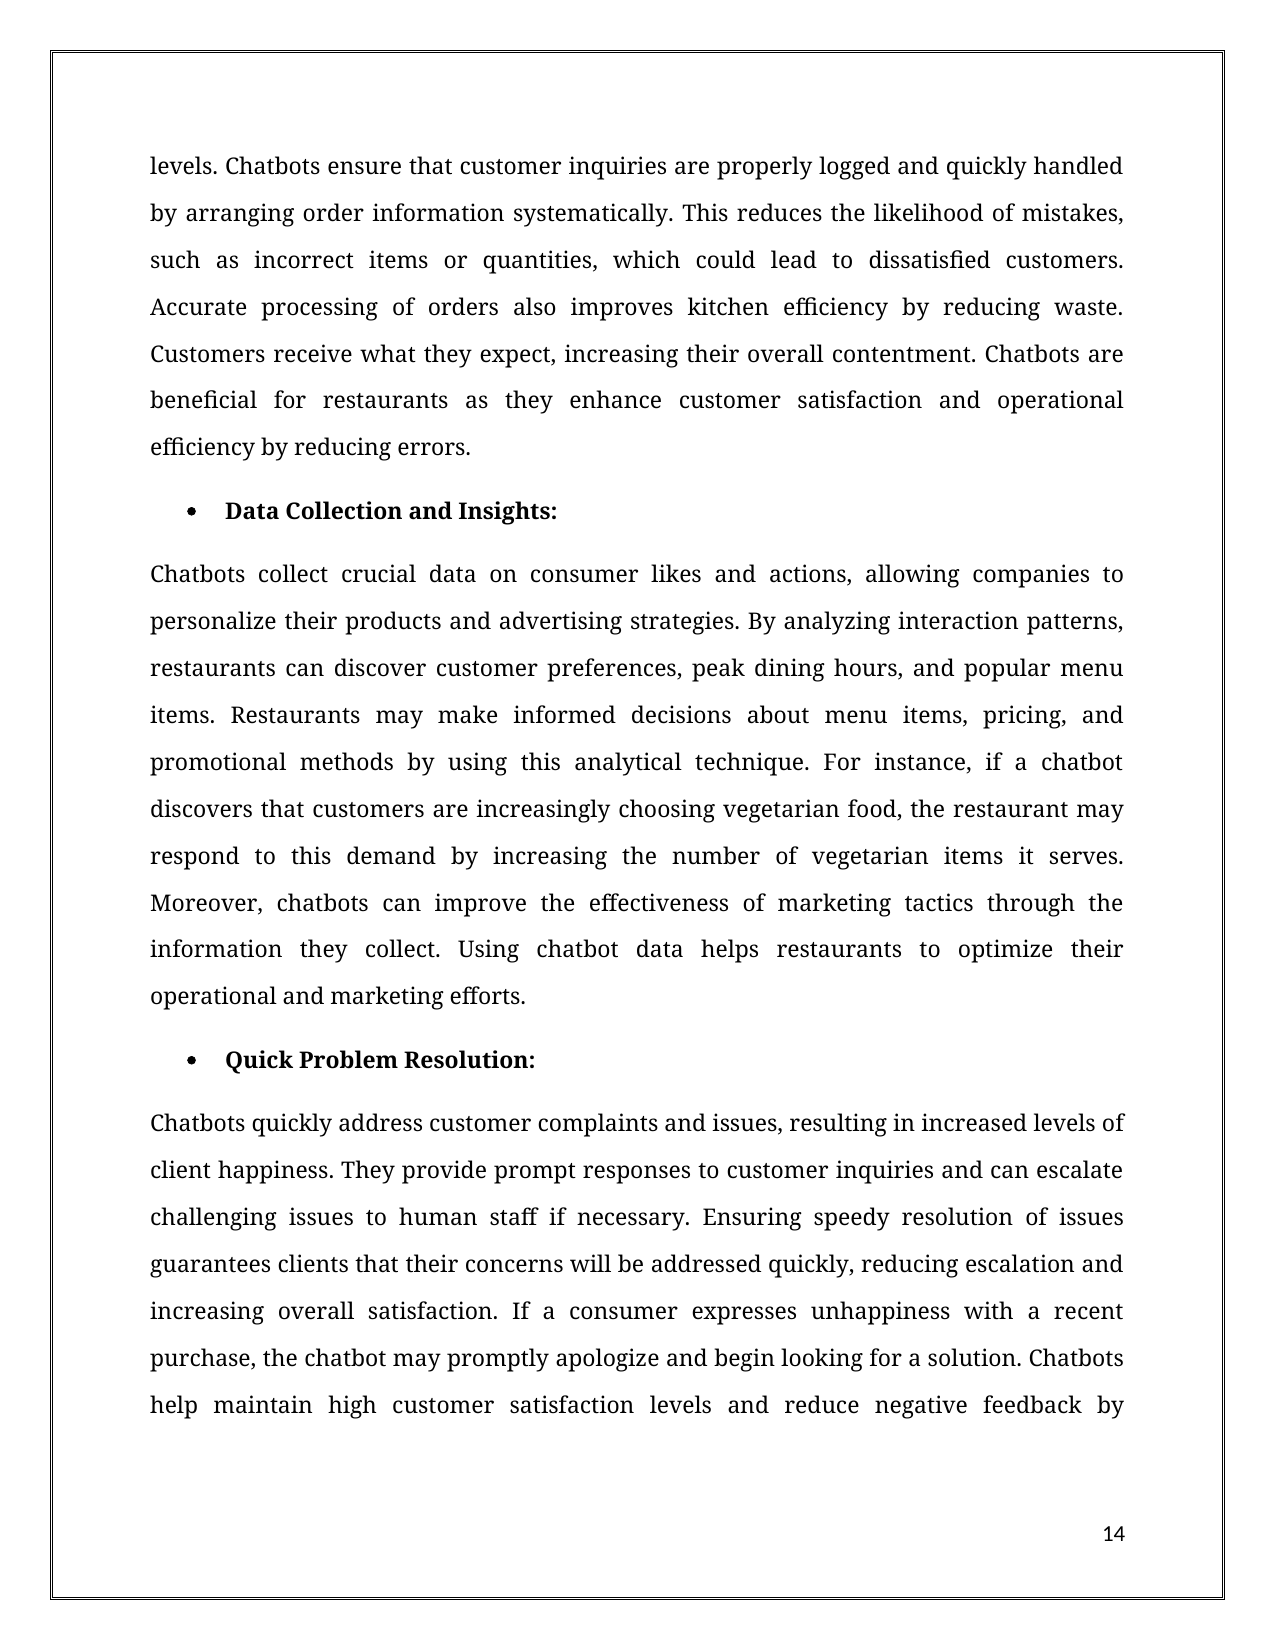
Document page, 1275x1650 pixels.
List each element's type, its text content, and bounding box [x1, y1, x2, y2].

list Data Collection and Insights: [187, 495, 1125, 526]
text Chatbots collect crucial data on consumer likes and actions, allowing companies to personalize their products and advertising strategies. By analyzing interaction patterns, restaurants can discover customer preferences, peak dining hours, and popular menu items. Restaurants may make informed decisions about menu items, pricing, and promotional methods by using this analytical technique. For instance, if a chatbot discovers that customers are increasingly choosing vegetarian food, the restaurant may respond to this demand by increasing the number of vegetarian items it serves. Moreover, chatbots can improve the effectiveness of marketing tactics through the information they collect. Using chatbot data helps restaurants to optimize their operational and marketing efforts. [150, 558, 1125, 1011]
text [150, 1107, 1125, 1420]
list Quick Problem Resolution: [187, 1044, 1125, 1075]
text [150, 150, 1125, 462]
